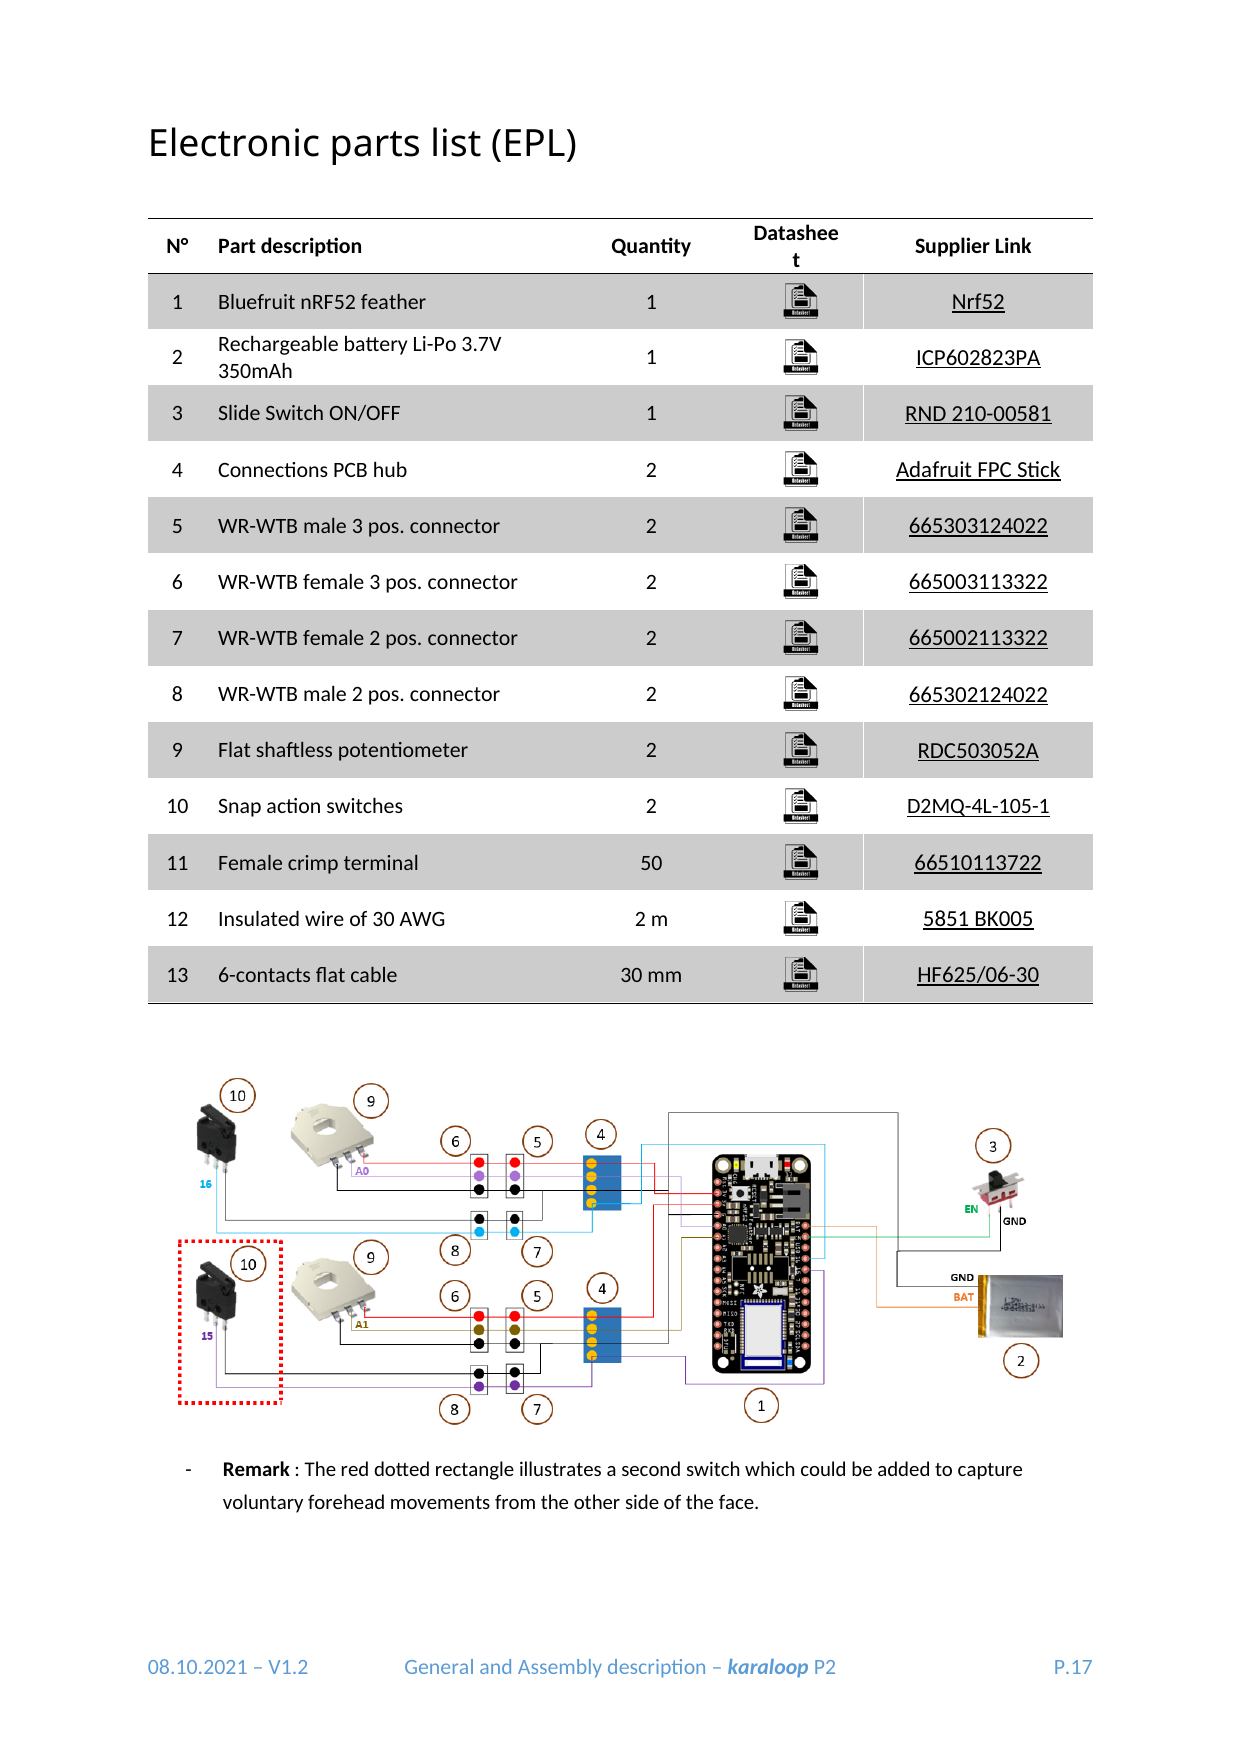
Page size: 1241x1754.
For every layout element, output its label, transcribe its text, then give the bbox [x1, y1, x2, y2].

table_cell WR-WTB male 3 pos. connector [207, 497, 564, 553]
table_cell HF625/06-30 [864, 946, 1093, 1002]
picture [783, 732, 819, 768]
table_cell 665003113322 [864, 553, 1093, 609]
table_cell 13 [148, 946, 207, 1002]
table_cell [738, 946, 863, 1002]
table_cell 7 [148, 610, 207, 666]
table_cell RDC503052A [864, 722, 1093, 778]
picture [783, 957, 819, 992]
picture [783, 620, 819, 655]
table_cell 6-contacts flat cable [207, 946, 564, 1002]
table_cell 1 [564, 385, 738, 441]
table_cell 8 [148, 666, 207, 722]
table_cell Flat shaftless potentiometer [207, 722, 564, 778]
table_cell 5851 BK005 [864, 890, 1093, 946]
table_cell 2 [564, 610, 738, 666]
table_header Supplier Link [864, 219, 1093, 273]
table_header Datasheet [738, 219, 863, 273]
picture [783, 395, 819, 431]
table_cell 30 mm [564, 946, 738, 1002]
picture [783, 844, 819, 880]
table_cell 50 [564, 834, 738, 890]
picture [783, 564, 819, 599]
table_cell 5 [148, 497, 207, 553]
table_cell 1 [148, 274, 207, 329]
picture [147, 1056, 1093, 1432]
picture [783, 901, 819, 936]
table_cell Bluefruit nRF52 feather [207, 274, 564, 329]
table_cell 10 [148, 778, 207, 834]
table_cell [738, 834, 863, 890]
table_cell 1 [564, 274, 738, 329]
list Remark : The red dotted rectangle illustrates a second switch which could be added to capture voluntary forehead movements from the other side of the face. [185, 1456, 1093, 1515]
table_cell Female crimp terminal [207, 834, 564, 890]
table_cell 2 [564, 553, 738, 609]
table_cell [738, 441, 863, 497]
table_header Quantity [564, 219, 738, 273]
table_cell 2 [564, 778, 738, 834]
table_cell 9 [148, 722, 207, 778]
picture [783, 339, 819, 375]
table_cell [738, 610, 863, 666]
table_cell Nrf52 [864, 274, 1093, 329]
table_cell Rechargeable battery Li-Po 3.7V 350mAh [207, 329, 564, 385]
picture [783, 788, 819, 824]
table_cell [738, 329, 863, 385]
table_cell 2 [564, 441, 738, 497]
table_cell 3 [148, 385, 207, 441]
table_cell 4 [148, 441, 207, 497]
table_cell 2 [564, 722, 738, 778]
picture [783, 676, 819, 711]
table_cell [738, 274, 863, 329]
table_cell [738, 553, 863, 609]
table_cell [738, 385, 863, 441]
table_cell 11 [148, 834, 207, 890]
table_cell [738, 666, 863, 722]
picture [783, 507, 819, 543]
table_cell 66510113722 [864, 834, 1093, 890]
table_cell Snap action switches [207, 778, 564, 834]
table_cell [738, 722, 863, 778]
picture [783, 451, 819, 487]
table_cell [738, 497, 863, 553]
table_cell D2MQ-4L-105-1 [864, 778, 1093, 834]
table_cell Connections PCB hub [207, 441, 564, 497]
table_cell Adafruit FPC Stick [864, 441, 1093, 497]
table_cell [738, 890, 863, 946]
table_cell 2 [148, 329, 207, 385]
table_cell Insulated wire of 30 AWG [207, 890, 564, 946]
table_cell RND 210-00581 [864, 385, 1093, 441]
table_cell Slide Switch ON/OFF [207, 385, 564, 441]
picture [783, 283, 819, 319]
table_cell 2 [564, 666, 738, 722]
table_cell 2 [564, 497, 738, 553]
table_cell 665303124022 [864, 497, 1093, 553]
table_cell WR-WTB male 2 pos. connector [207, 666, 564, 722]
table_header Part description [207, 219, 564, 273]
table_cell 1 [564, 329, 738, 385]
table_cell WR-WTB female 3 pos. connector [207, 553, 564, 609]
table_cell 12 [148, 890, 207, 946]
table_cell [738, 778, 863, 834]
table_cell ICP602823PA [864, 329, 1093, 385]
table_cell 665002113322 [864, 610, 1093, 666]
table_cell 665302124022 [864, 666, 1093, 722]
table_cell WR-WTB female 2 pos. connector [207, 610, 564, 666]
subtitle Electronic parts list (EPL) [148, 116, 1093, 167]
table_cell 6 [148, 553, 207, 609]
table_cell 2 m [564, 890, 738, 946]
table_header N° [148, 219, 207, 273]
